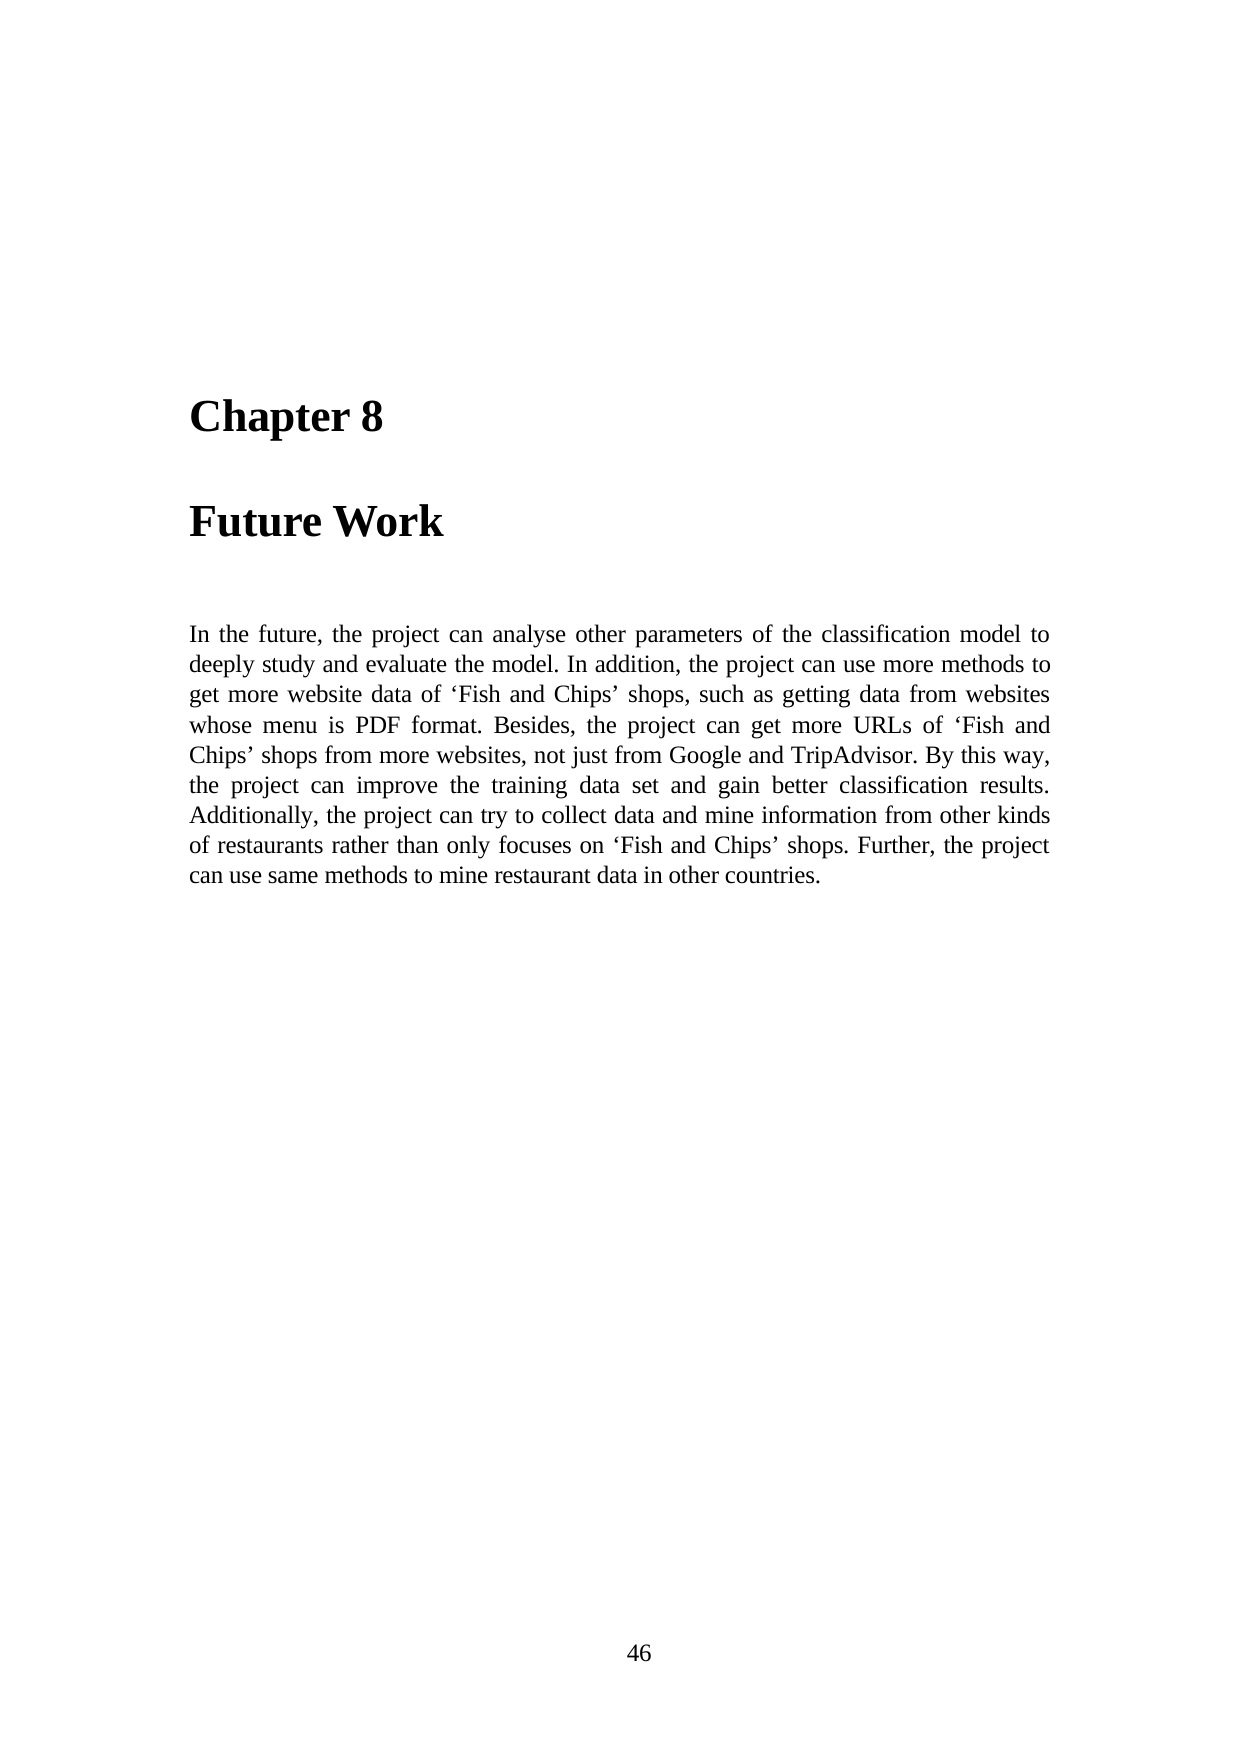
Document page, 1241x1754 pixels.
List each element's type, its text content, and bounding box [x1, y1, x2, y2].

subtitle Future Work [189, 388, 1051, 546]
text In the future, the project can analyse other parameters of the classification model to deeply study and evaluate the model. In addition, the project can use more methods to get more website data of ‘Fish and Chips’ shops, such as getting data from websites whose menu is PDF format. Besides, the project can get more URLs of ‘Fish and Chips’ shops from more websites, not just from Google and TripAdvisor. By this way, the project can improve the training data set and gain better classification results. Additionally, the project can try to collect data and mine information from other kinds of restaurants rather than only focuses on ‘Fish and Chips’ shops. Further, the project can use same methods to mine restaurant data in other countries. [189, 619, 1051, 889]
